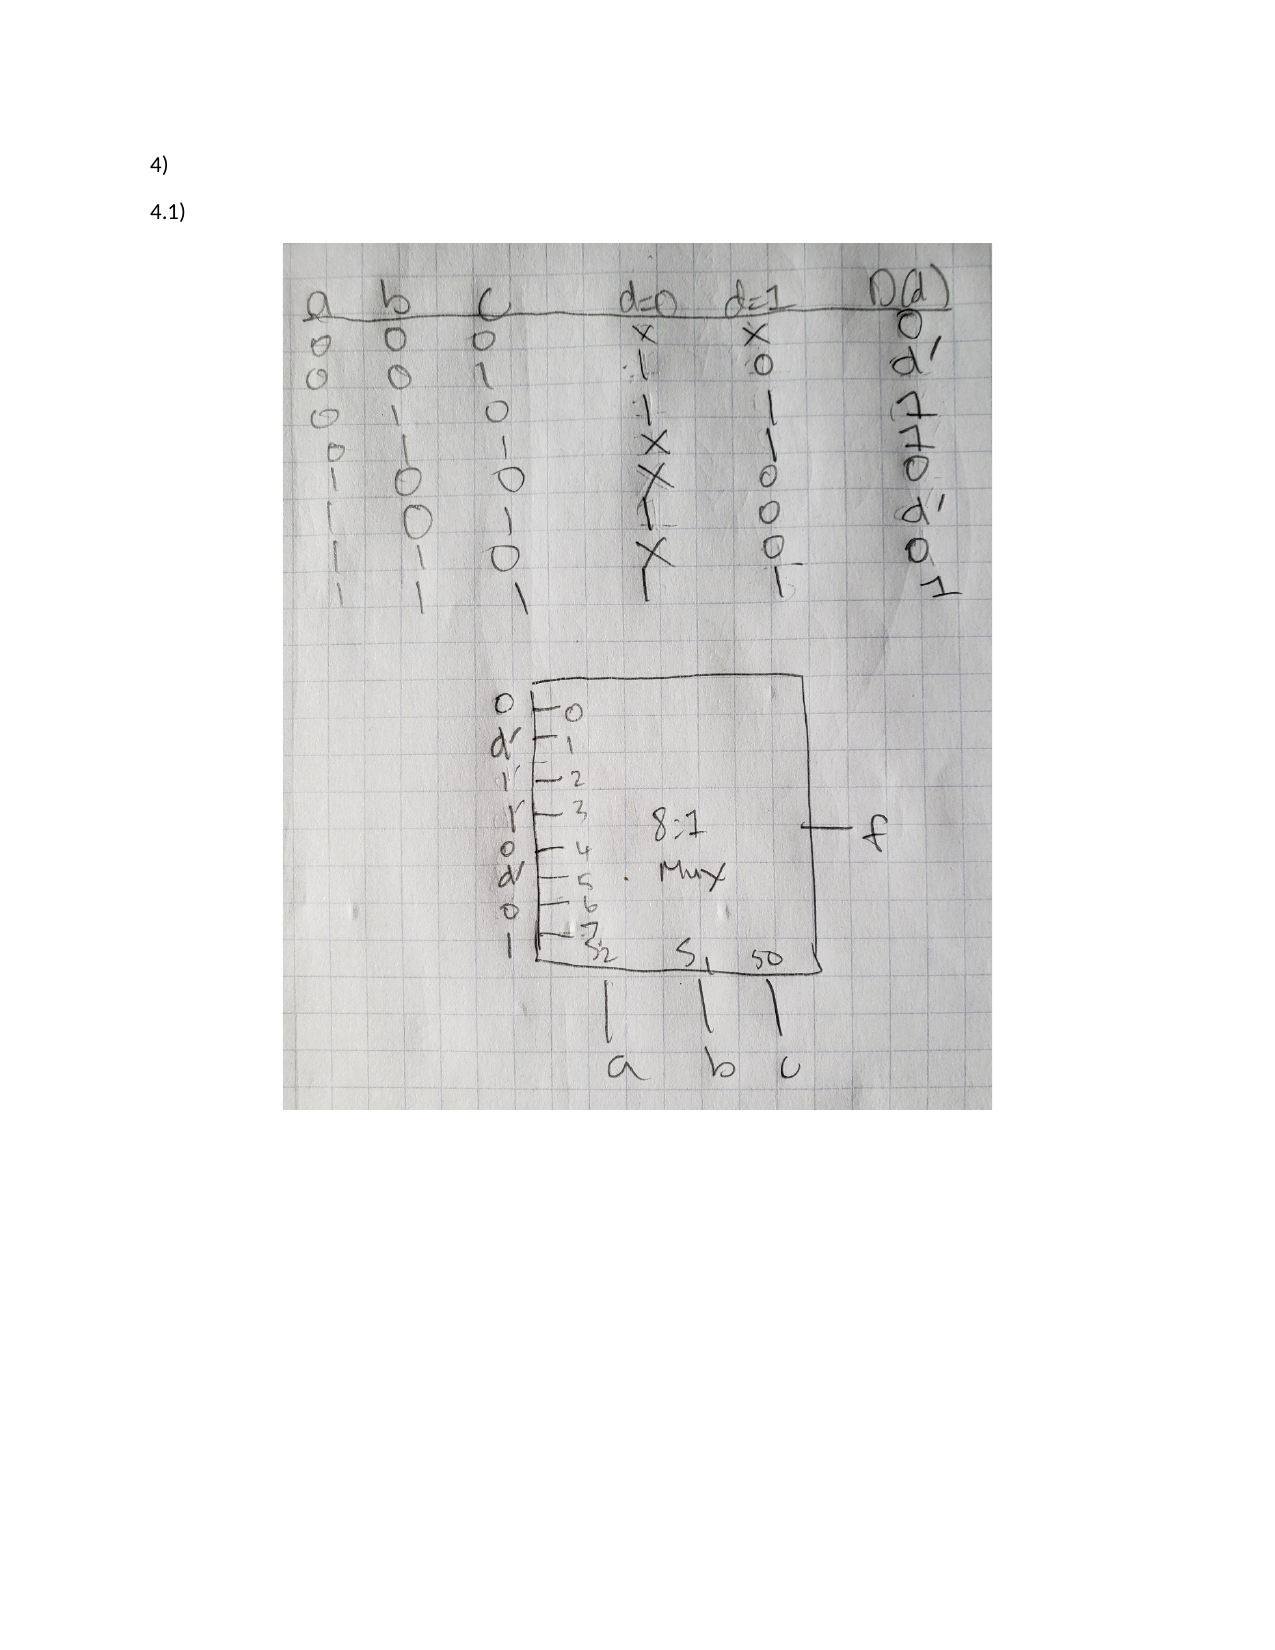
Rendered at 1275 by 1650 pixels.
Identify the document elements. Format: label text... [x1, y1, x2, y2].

text 4.1) [150, 197, 1125, 225]
picture [282, 243, 993, 1110]
text 4) [150, 150, 1125, 178]
